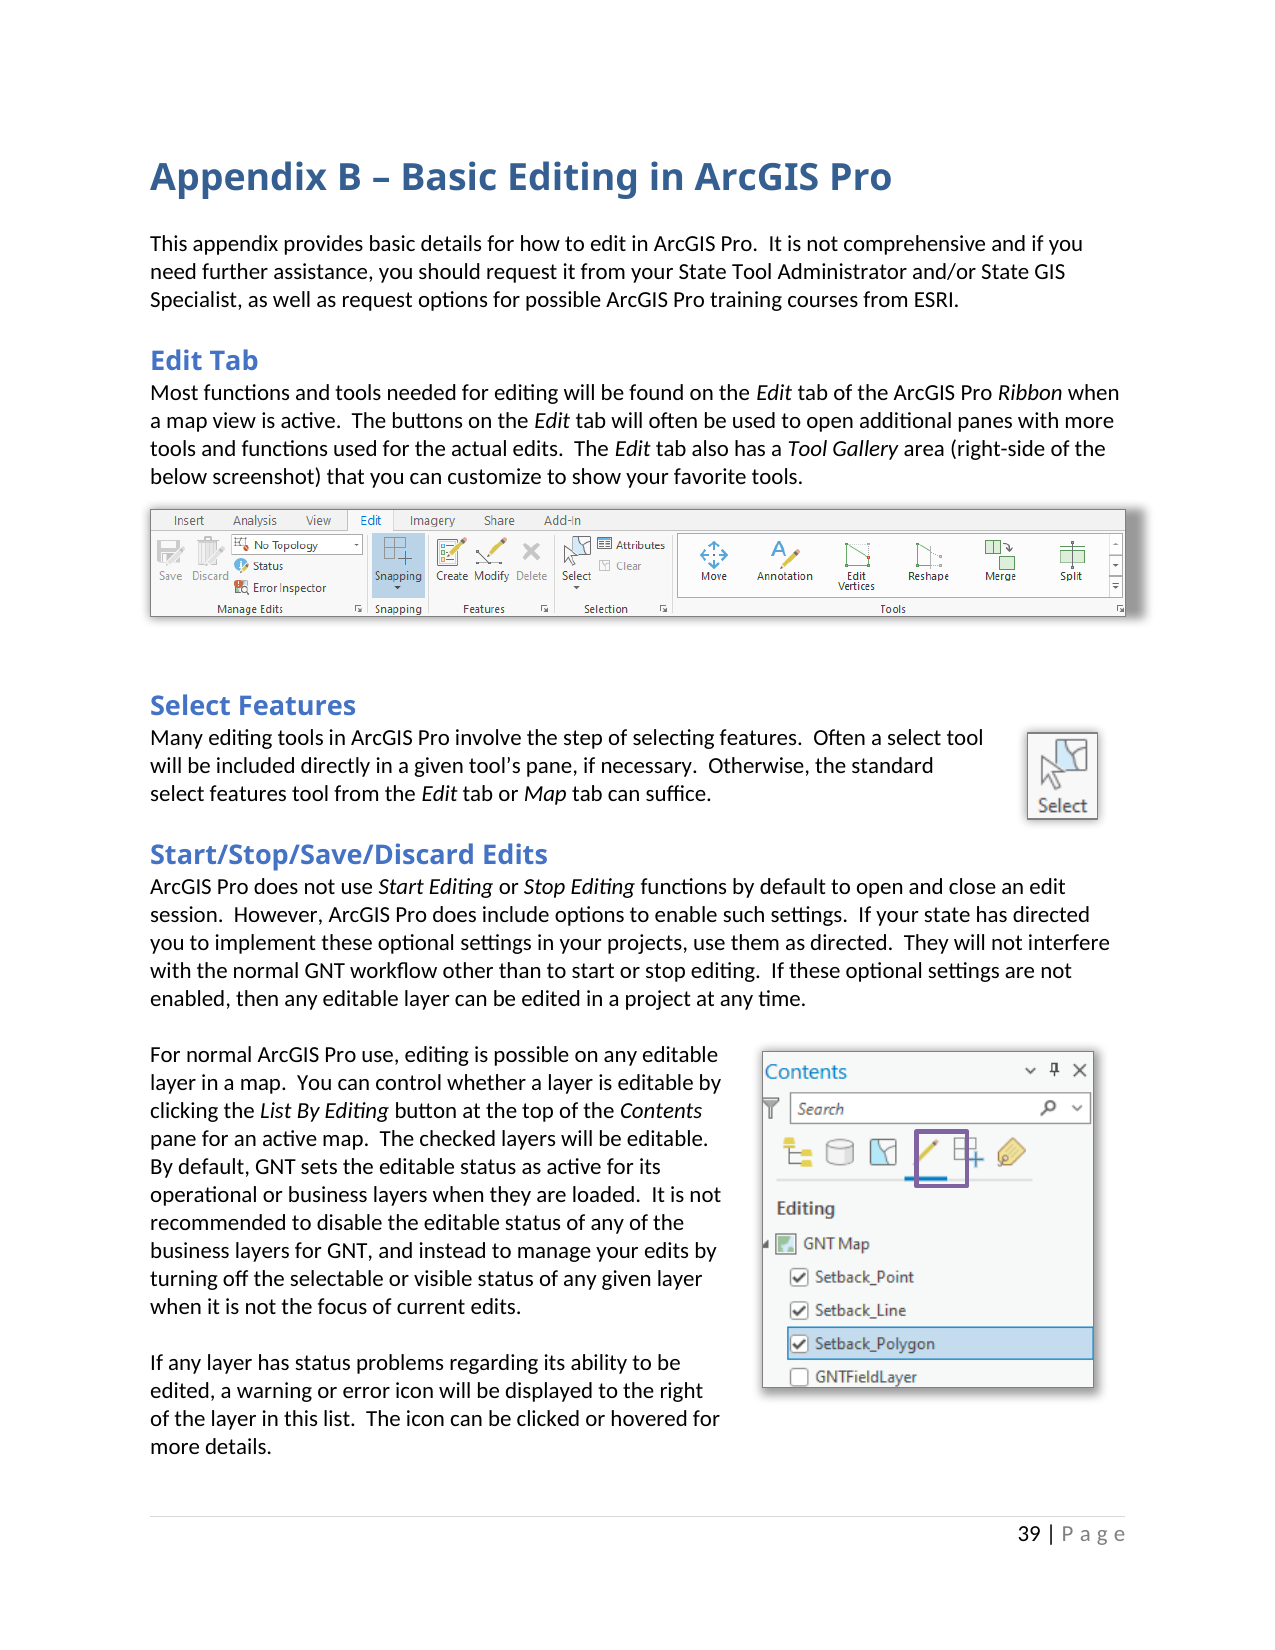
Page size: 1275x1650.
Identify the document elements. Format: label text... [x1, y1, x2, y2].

subtitle Select Features [150, 686, 1125, 723]
subtitle Appendix B – Basic Editing in ArcGIS Pro [150, 150, 1125, 201]
picture [763, 1052, 1093, 1387]
picture [1028, 734, 1097, 818]
text ArcGIS Pro does not use Start Editing or Stop Editing functions by default to open and close an edit session. However, ArcGIS Pro does include options to enable such settings. If your state has directed you to implement these optional settings in your projects, use them as directed. They will not interfere with the normal GNT workflow other than to start or stop editing. If these optional settings are not enabled, then any editable layer can be edited in a project at any time. [150, 872, 1125, 1012]
text This appendix provides basic details for how to edit in ArcGIS Pro. It is not comprehensive and if you need further assistance, you should request it from your State Tool Administrator and/or State GIS Specialist, as well as request options for possible ArcGIS Pro training courses from ESRI. [150, 229, 1125, 313]
text If any layer has status problems regarding its ability to be edited, a warning or error icon will be displayed to the right of the layer in this list. The icon can be clicked or hovered for more details. [150, 1348, 1125, 1461]
subtitle Edit Tab [150, 341, 1125, 378]
subtitle Start/Stop/Save/Discard Edits [150, 835, 1125, 872]
text Most functions and tools needed for editing will be found on the Edit tab of the ArcGIS Pro Ribbon when a map view is active. The buttons on the Edit tab will often be used to open additional panes with more tools and functions used for the actual edits. The Edit tab also has a Tool Gallery area (right-side of the below screenshot) that you can customize to show your favorite tools. [150, 378, 1125, 490]
text Many editing tools in ArcGIS Pro involve the step of selecting features. Often a select tool will be included directly in a given tool’s pane, if necessary. Otherwise, the standard select features tool from the Edit tab or Map tab can suffice. [150, 723, 1125, 807]
picture [151, 510, 1125, 616]
